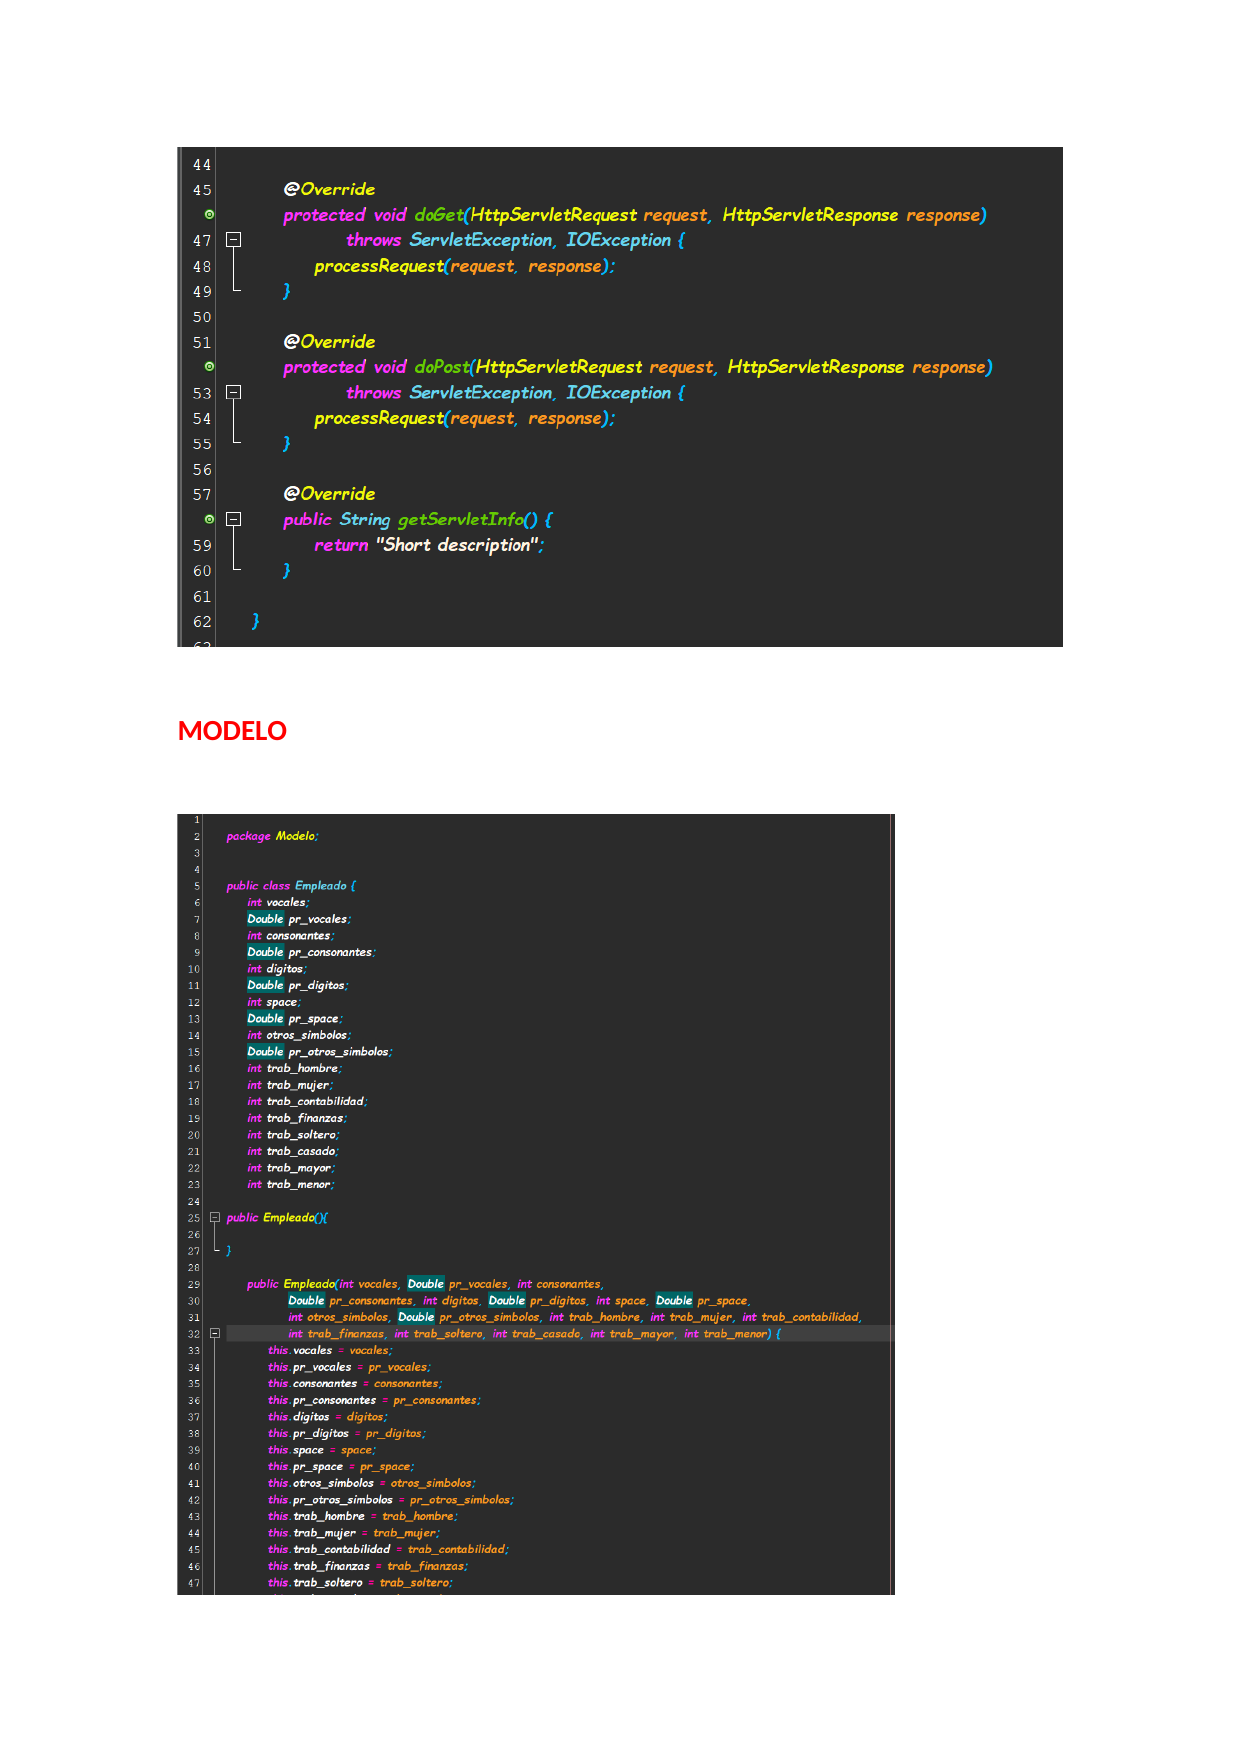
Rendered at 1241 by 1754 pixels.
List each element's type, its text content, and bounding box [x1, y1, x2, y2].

picture [177, 814, 895, 1595]
text MODELO [177, 712, 1063, 748]
picture [177, 147, 1063, 647]
